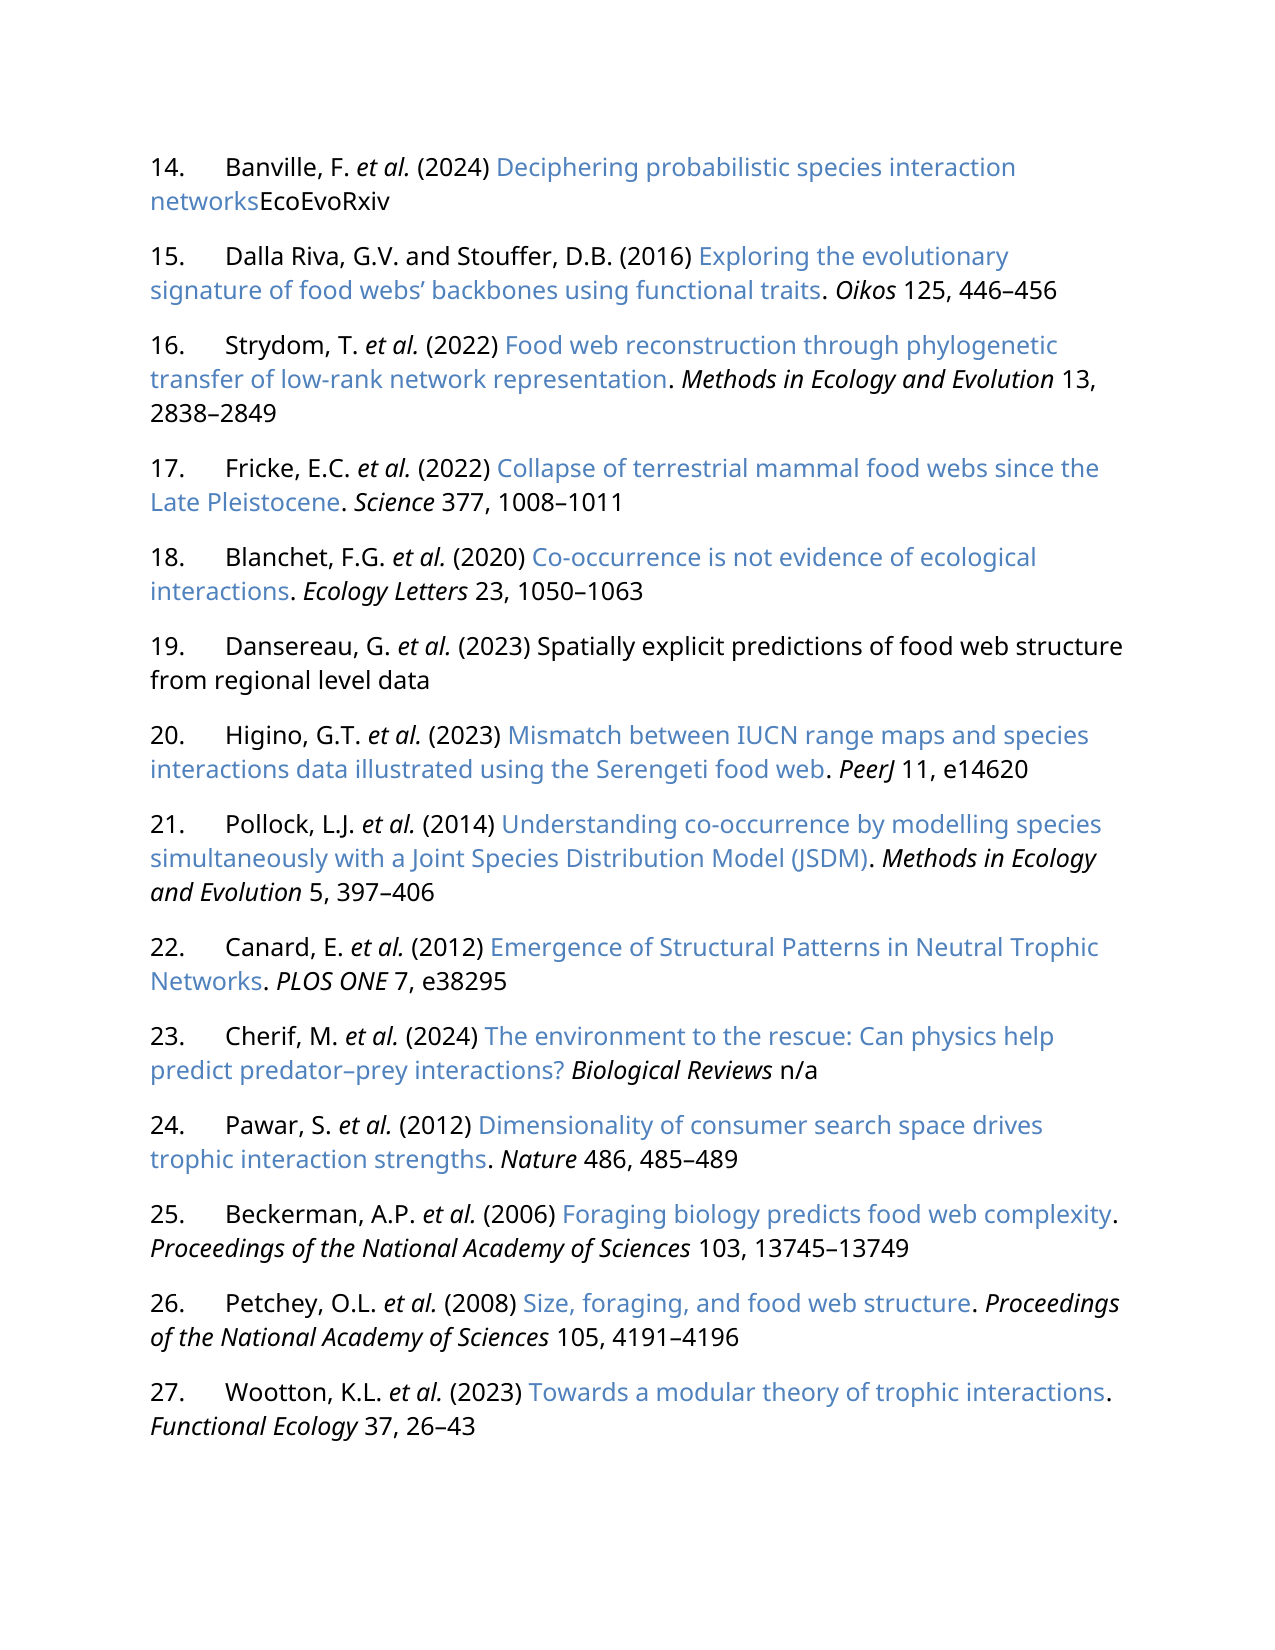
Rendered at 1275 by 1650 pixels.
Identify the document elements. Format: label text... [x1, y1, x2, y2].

text 25. Beckerman, A.P. et al. (2006) Foraging biology predicts food web complexity. Proceedings of the National Academy of Sciences 103, 13745–13749 [150, 1197, 1125, 1265]
text 24. Pawar, S. et al. (2012) Dimensionality of consumer search space drives trophic interaction strengths. Nature 486, 485–489 [150, 1108, 1125, 1176]
text 20. Higino, G.T. et al. (2023) Mismatch between IUCN range maps and species interactions data illustrated using the Serengeti food web. PeerJ 11, e14620 [150, 718, 1125, 786]
text 21. Pollock, L.J. et al. (2014) Understanding co-occurrence by modelling species simultaneously with a Joint Species Distribution Model (JSDM). Methods in Ecology and Evolution 5, 397–406 [150, 807, 1125, 909]
text 26. Petchey, O.L. et al. (2008) Size, foraging, and food web structure. Proceedings of the National Academy of Sciences 105, 4191–4196 [150, 1286, 1125, 1354]
text 19. Dansereau, G. et al. (2023) Spatially explicit predictions of food web structure from regional level data [150, 629, 1125, 697]
text 18. Blanchet, F.G. et al. (2020) Co-occurrence is not evidence of ecological interactions. Ecology Letters 23, 1050–1063 [150, 540, 1125, 608]
text 16. Strydom, T. et al. (2022) Food web reconstruction through phylogenetic transfer of low-rank network representation. Methods in Ecology and Evolution 13, 2838–2849 [150, 328, 1125, 430]
text 22. Canard, E. et al. (2012) Emergence of Structural Patterns in Neutral Trophic Networks. PLOS ONE 7, e38295 [150, 930, 1125, 998]
text 17. Fricke, E.C. et al. (2022) Collapse of terrestrial mammal food webs since the Late Pleistocene. Science 377, 1008–1011 [150, 451, 1125, 519]
text 27. Wootton, K.L. et al. (2023) Towards a modular theory of trophic interactions. Functional Ecology 37, 26–43 [150, 1374, 1125, 1443]
text 23. Cherif, M. et al. (2024) The environment to the rescue: Can physics help predict predator–prey interactions? Biological Reviews n/a [150, 1019, 1125, 1087]
text 14. Banville, F. et al. (2024) Deciphering probabilistic species interaction networksEcoEvoRxiv [150, 150, 1125, 218]
text 15. Dalla Riva, G.V. and Stouffer, D.B. (2016) Exploring the evolutionary signature of food webs’ backbones using functional traits. Oikos 125, 446–456 [150, 239, 1125, 307]
